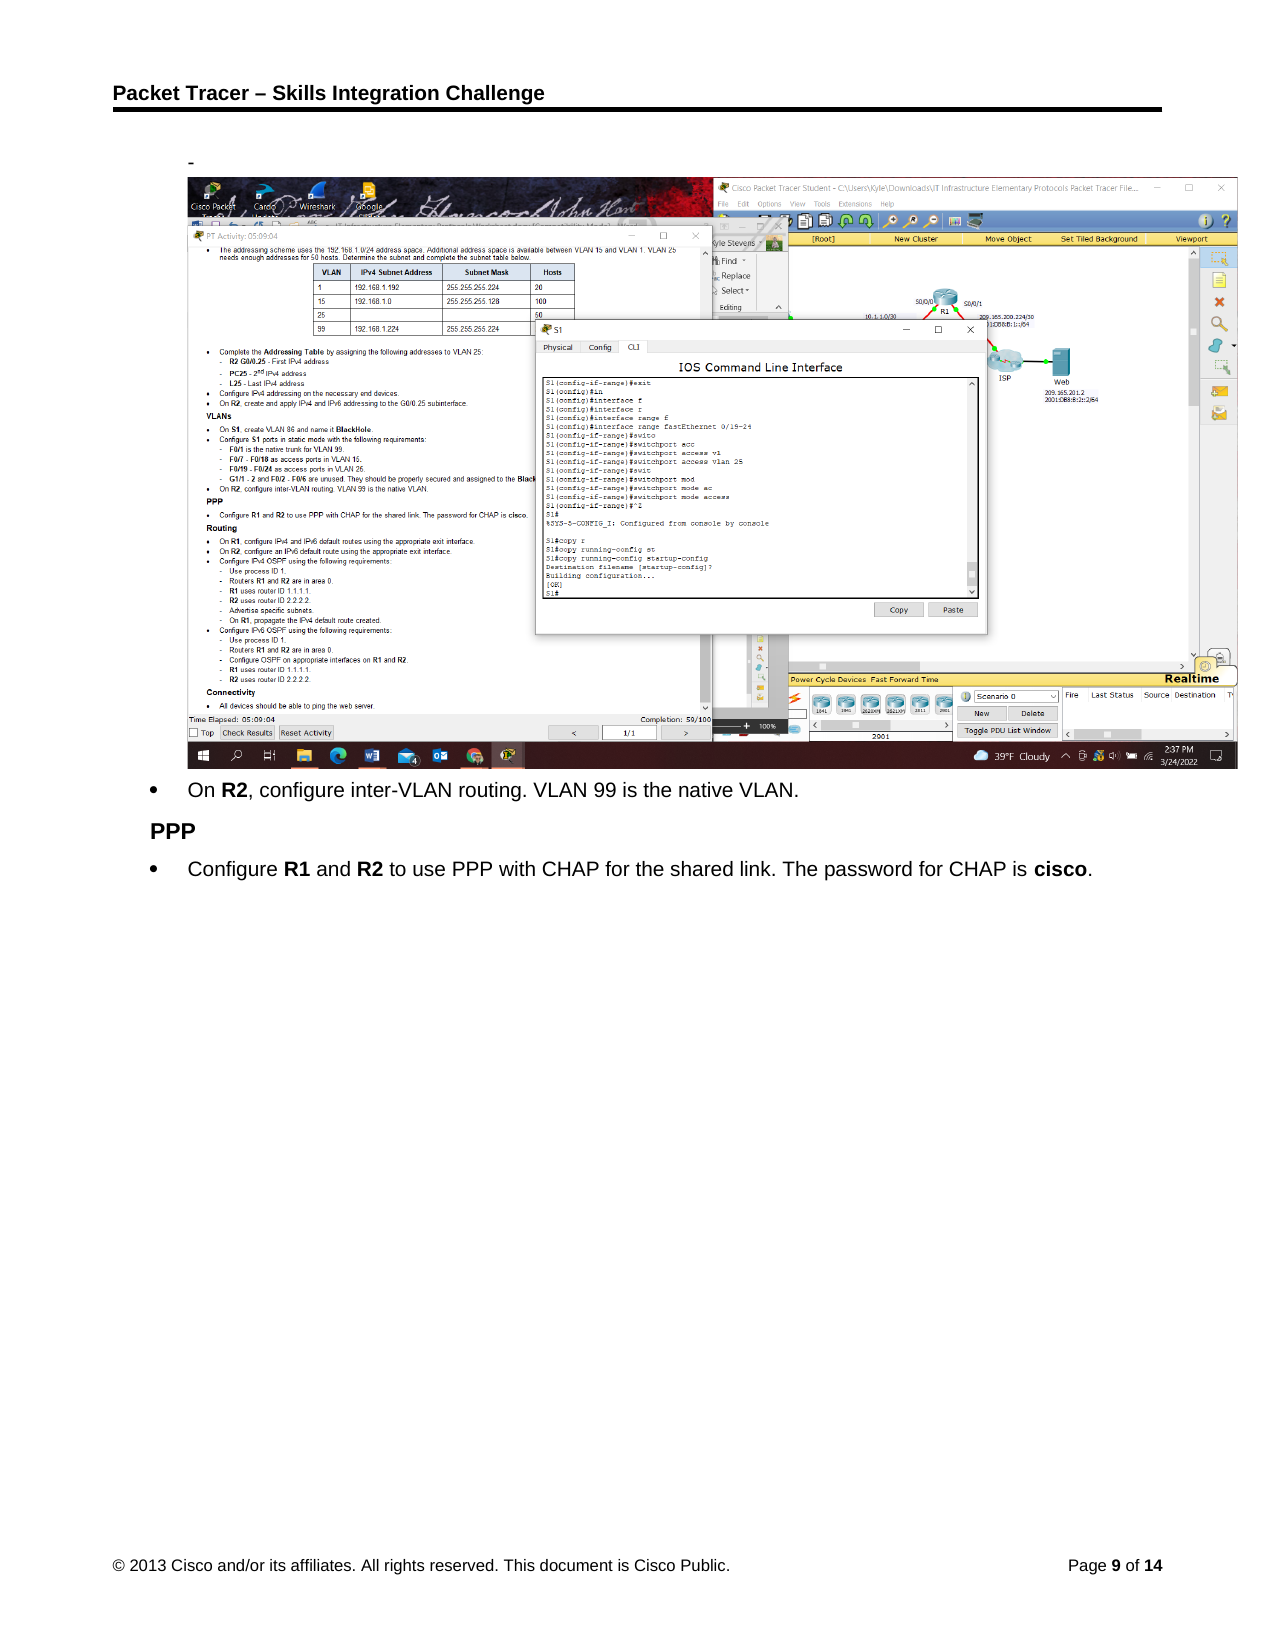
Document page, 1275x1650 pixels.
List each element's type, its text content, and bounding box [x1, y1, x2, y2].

text PPP [150, 818, 1162, 844]
text On R2, configure inter-VLAN routing. VLAN 99 is the native VLAN. [150, 778, 1162, 802]
text Configure R1 and R2 to use PPP with CHAP for the shared link. The password for CHAP is cisco. [150, 857, 1162, 881]
picture [187, 177, 1238, 769]
